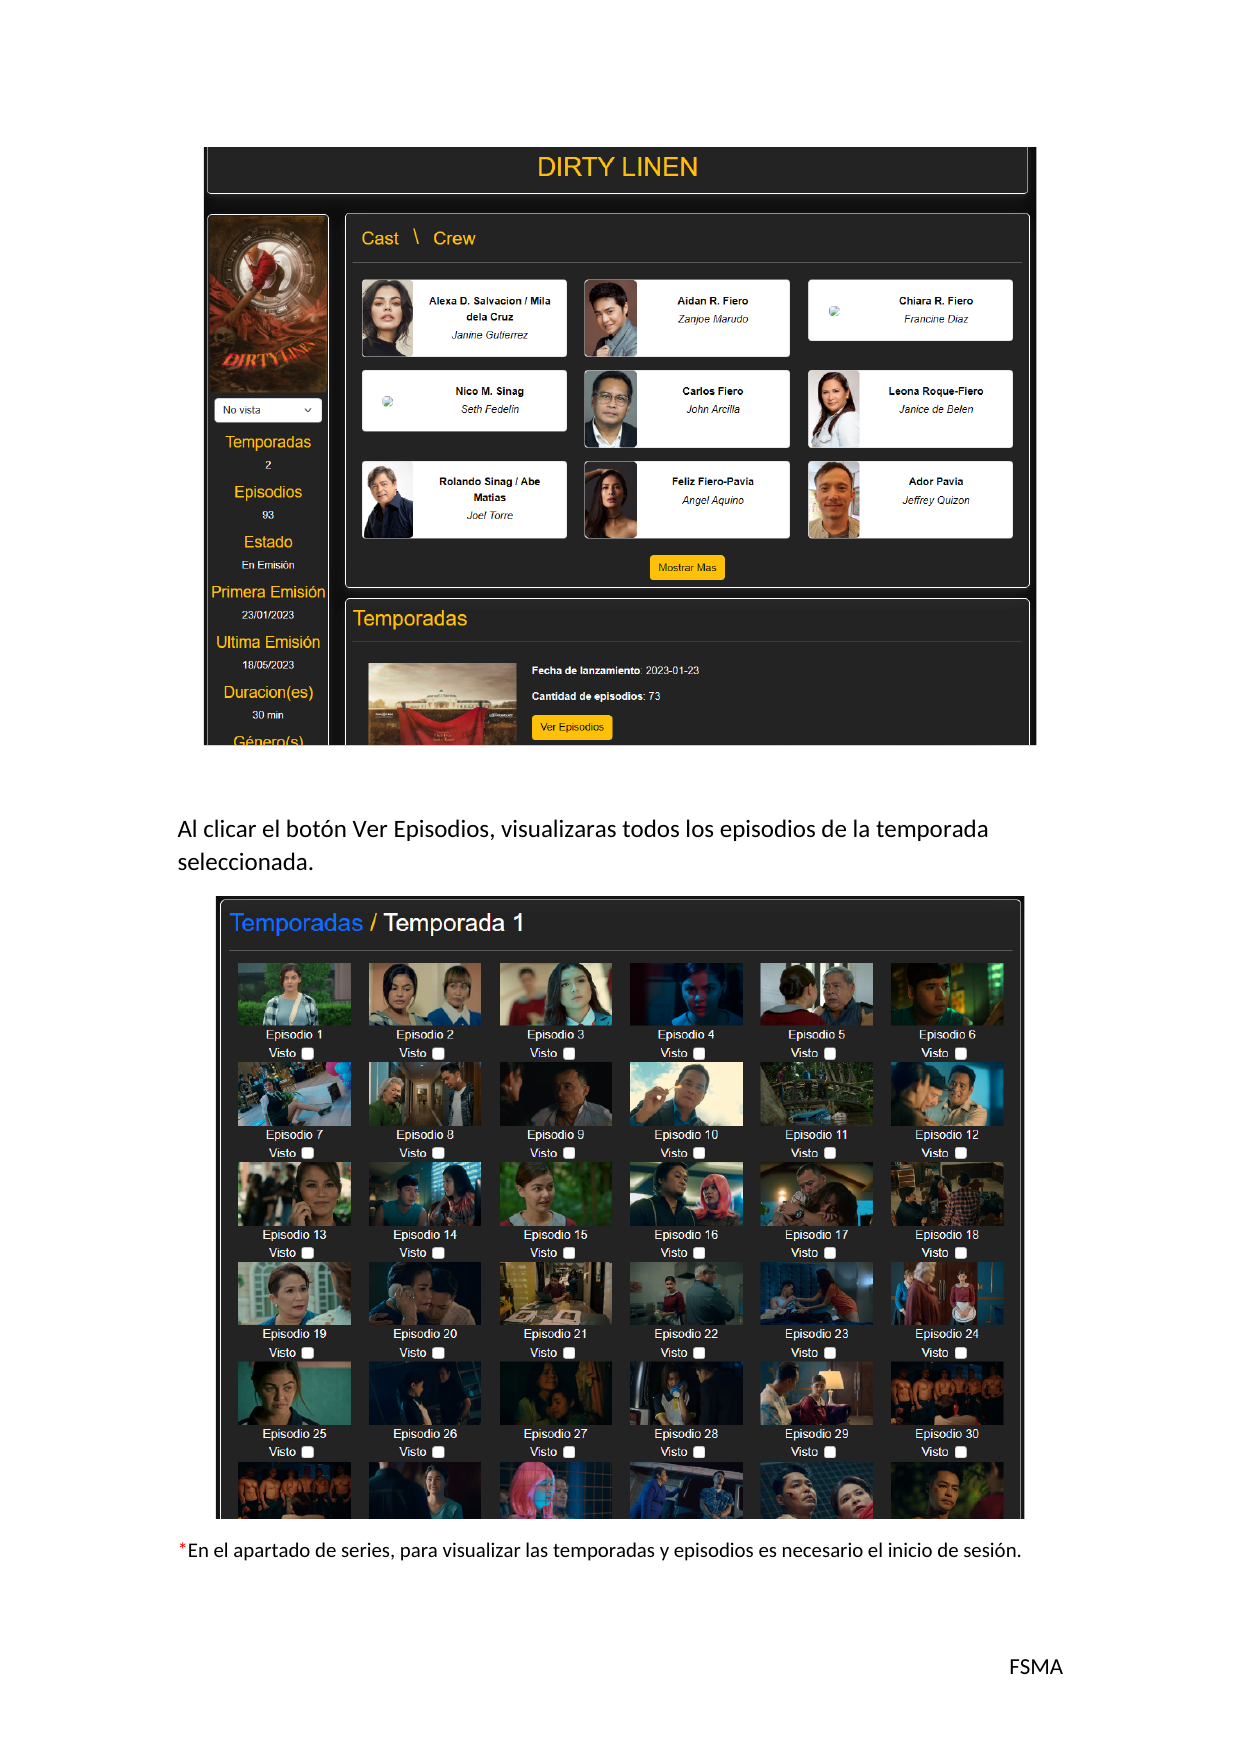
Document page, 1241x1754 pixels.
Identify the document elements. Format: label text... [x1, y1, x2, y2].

text *En el apartado de series, para visualizar las temporadas y episodios es necesario el inicio de sesión. [177, 1537, 1063, 1562]
picture [215, 896, 1025, 1519]
text Al clicar el botón Ver Episodios, visualizaras todos los episodios de la temporada seleccionada. [177, 813, 1063, 877]
picture [203, 147, 1037, 746]
